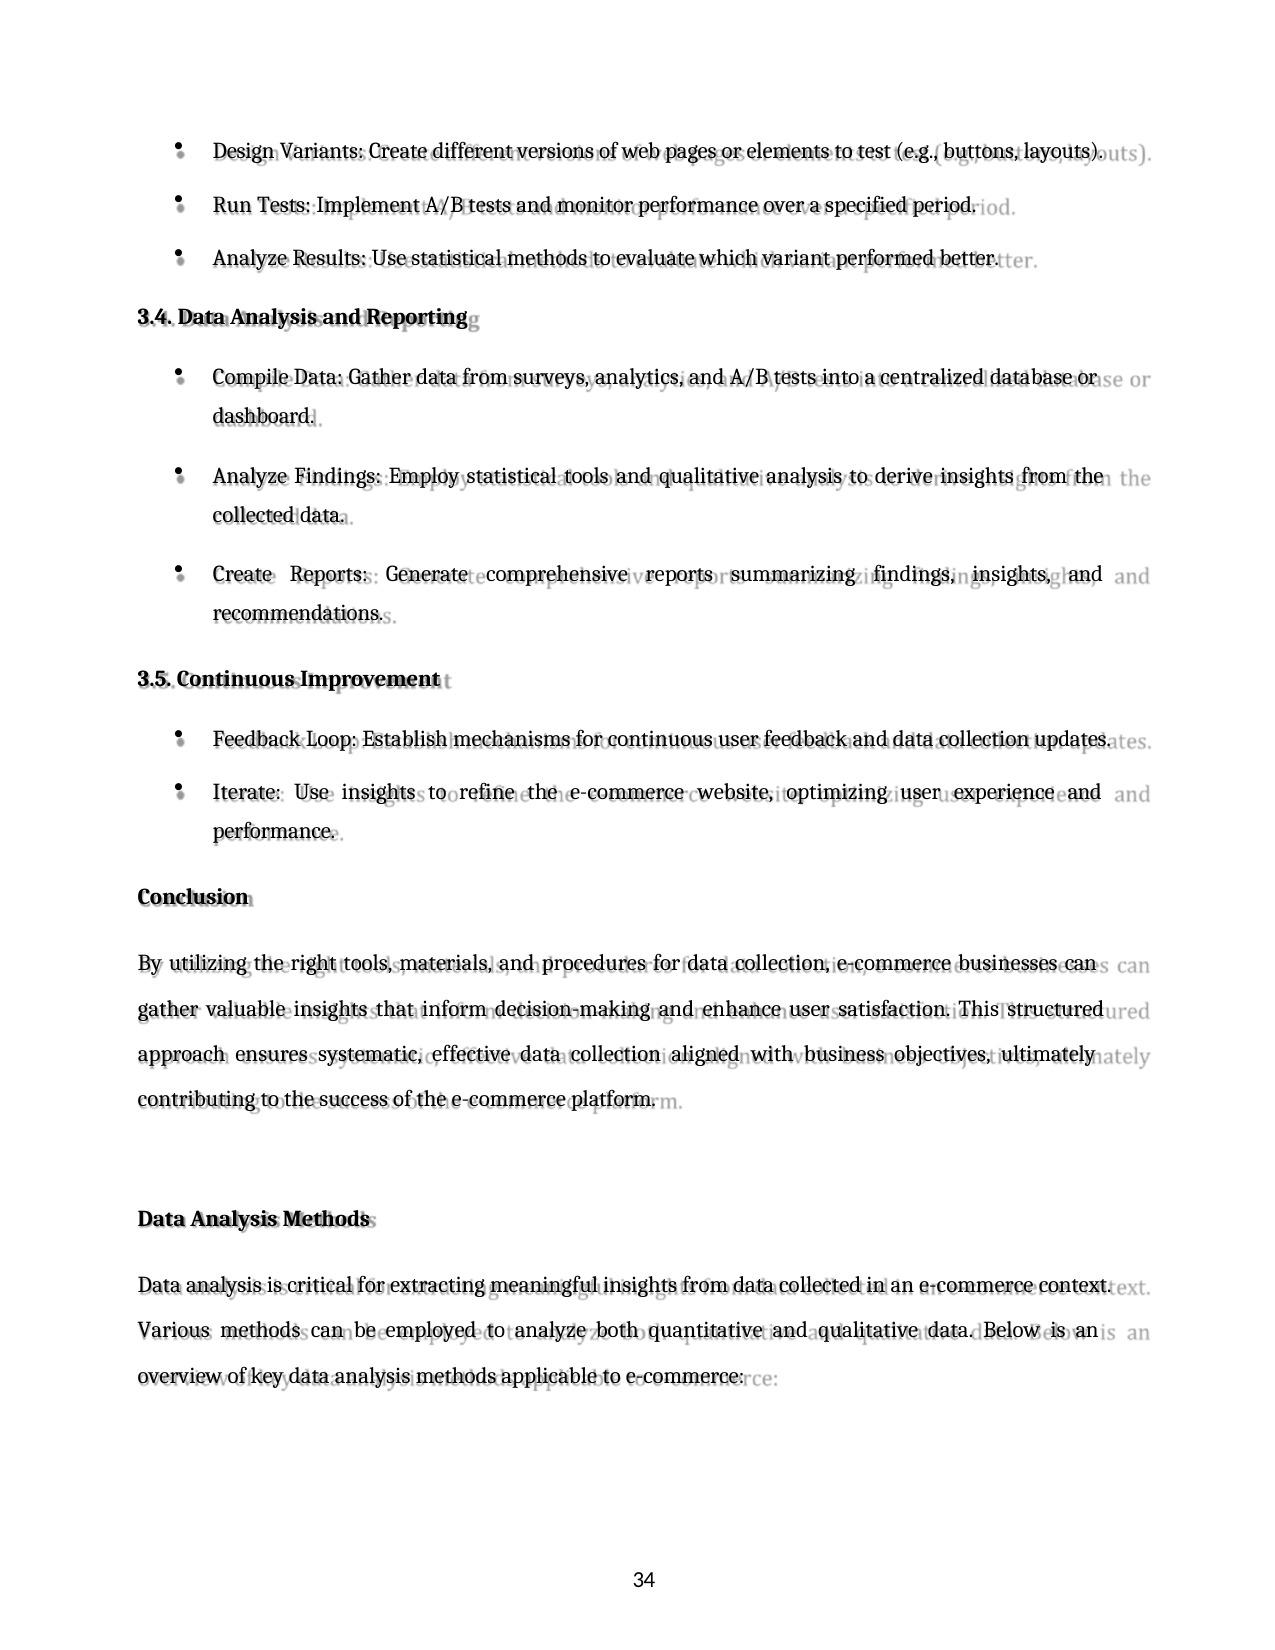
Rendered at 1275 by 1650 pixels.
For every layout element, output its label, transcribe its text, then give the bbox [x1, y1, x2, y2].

picture [211, 467, 1152, 492]
picture [138, 1276, 1151, 1301]
picture [217, 144, 223, 157]
picture [142, 1278, 148, 1291]
text  [175, 727, 1164, 746]
picture [212, 604, 397, 625]
picture [137, 1000, 1151, 1025]
picture [212, 506, 354, 526]
picture [212, 368, 1152, 393]
picture [137, 672, 144, 685]
text  [175, 139, 1164, 158]
text  [175, 245, 1164, 264]
picture [211, 249, 1038, 274]
picture [213, 730, 1152, 755]
picture [137, 308, 481, 333]
picture [213, 783, 1151, 808]
picture [137, 888, 255, 908]
picture [138, 954, 1151, 979]
picture [213, 196, 1016, 221]
picture [137, 670, 453, 695]
picture [137, 1209, 377, 1234]
picture [137, 1090, 683, 1115]
text  [175, 562, 1164, 581]
picture [212, 565, 1151, 590]
text  [175, 365, 1164, 384]
picture [212, 822, 344, 847]
picture [137, 1045, 1152, 1070]
text  [175, 192, 1164, 211]
picture [213, 142, 1152, 167]
picture [136, 1321, 1151, 1346]
picture [212, 407, 323, 428]
text  [175, 463, 1164, 482]
text  [175, 779, 1164, 798]
picture [137, 1367, 778, 1392]
picture [137, 310, 144, 323]
